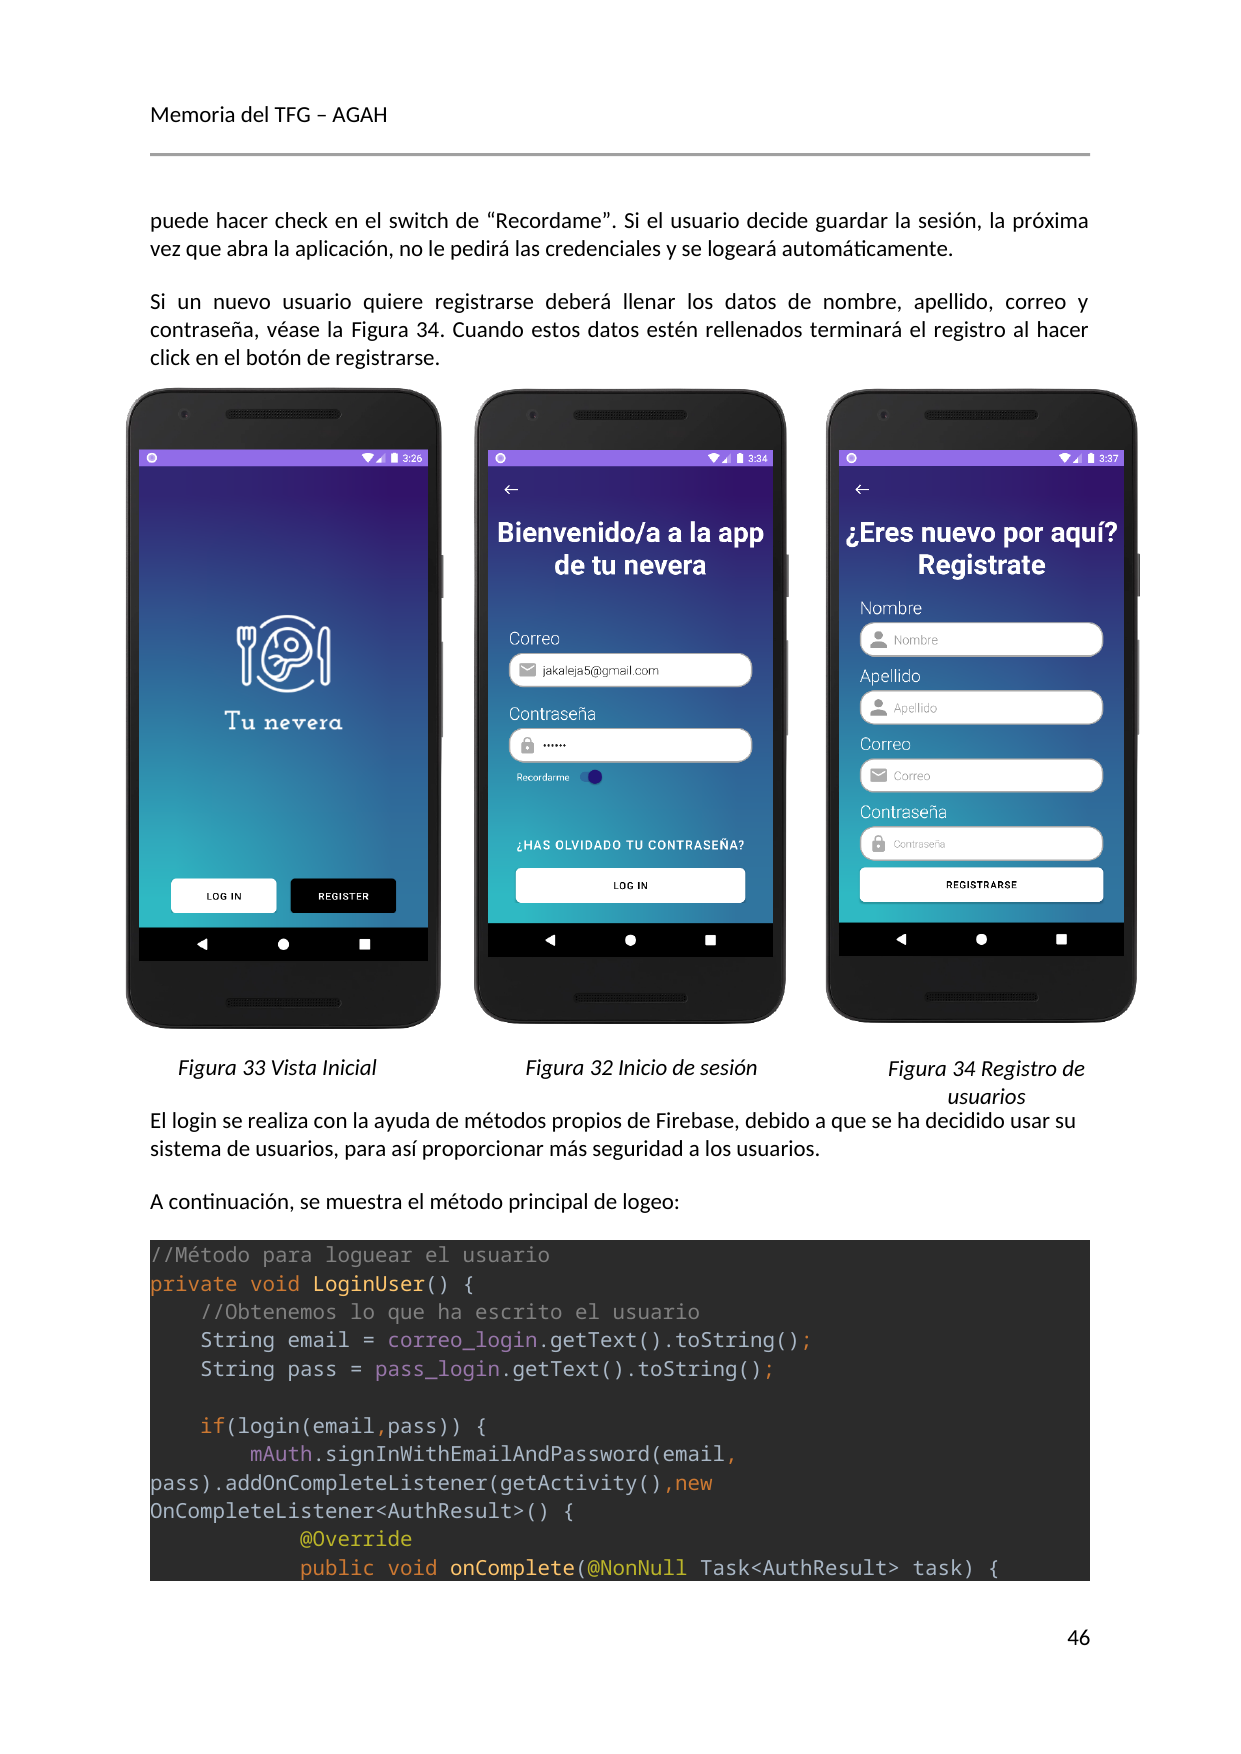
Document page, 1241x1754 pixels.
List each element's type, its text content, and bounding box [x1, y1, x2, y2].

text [150, 206, 1090, 262]
text A continuación, se muestra el método principal de logeo: [150, 1187, 1090, 1215]
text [150, 1240, 1090, 1581]
picture [825, 388, 1140, 1023]
text Si un nuevo usuario quiere registrarse deberá llenar los datos de nombre, apellido, correo y contraseña, véase la Figura 33. Cuando estos datos estén rellenados terminará el registro al hacer click en el botón de registrarse. [150, 287, 1090, 371]
picture [474, 388, 789, 1024]
picture [125, 387, 444, 1029]
